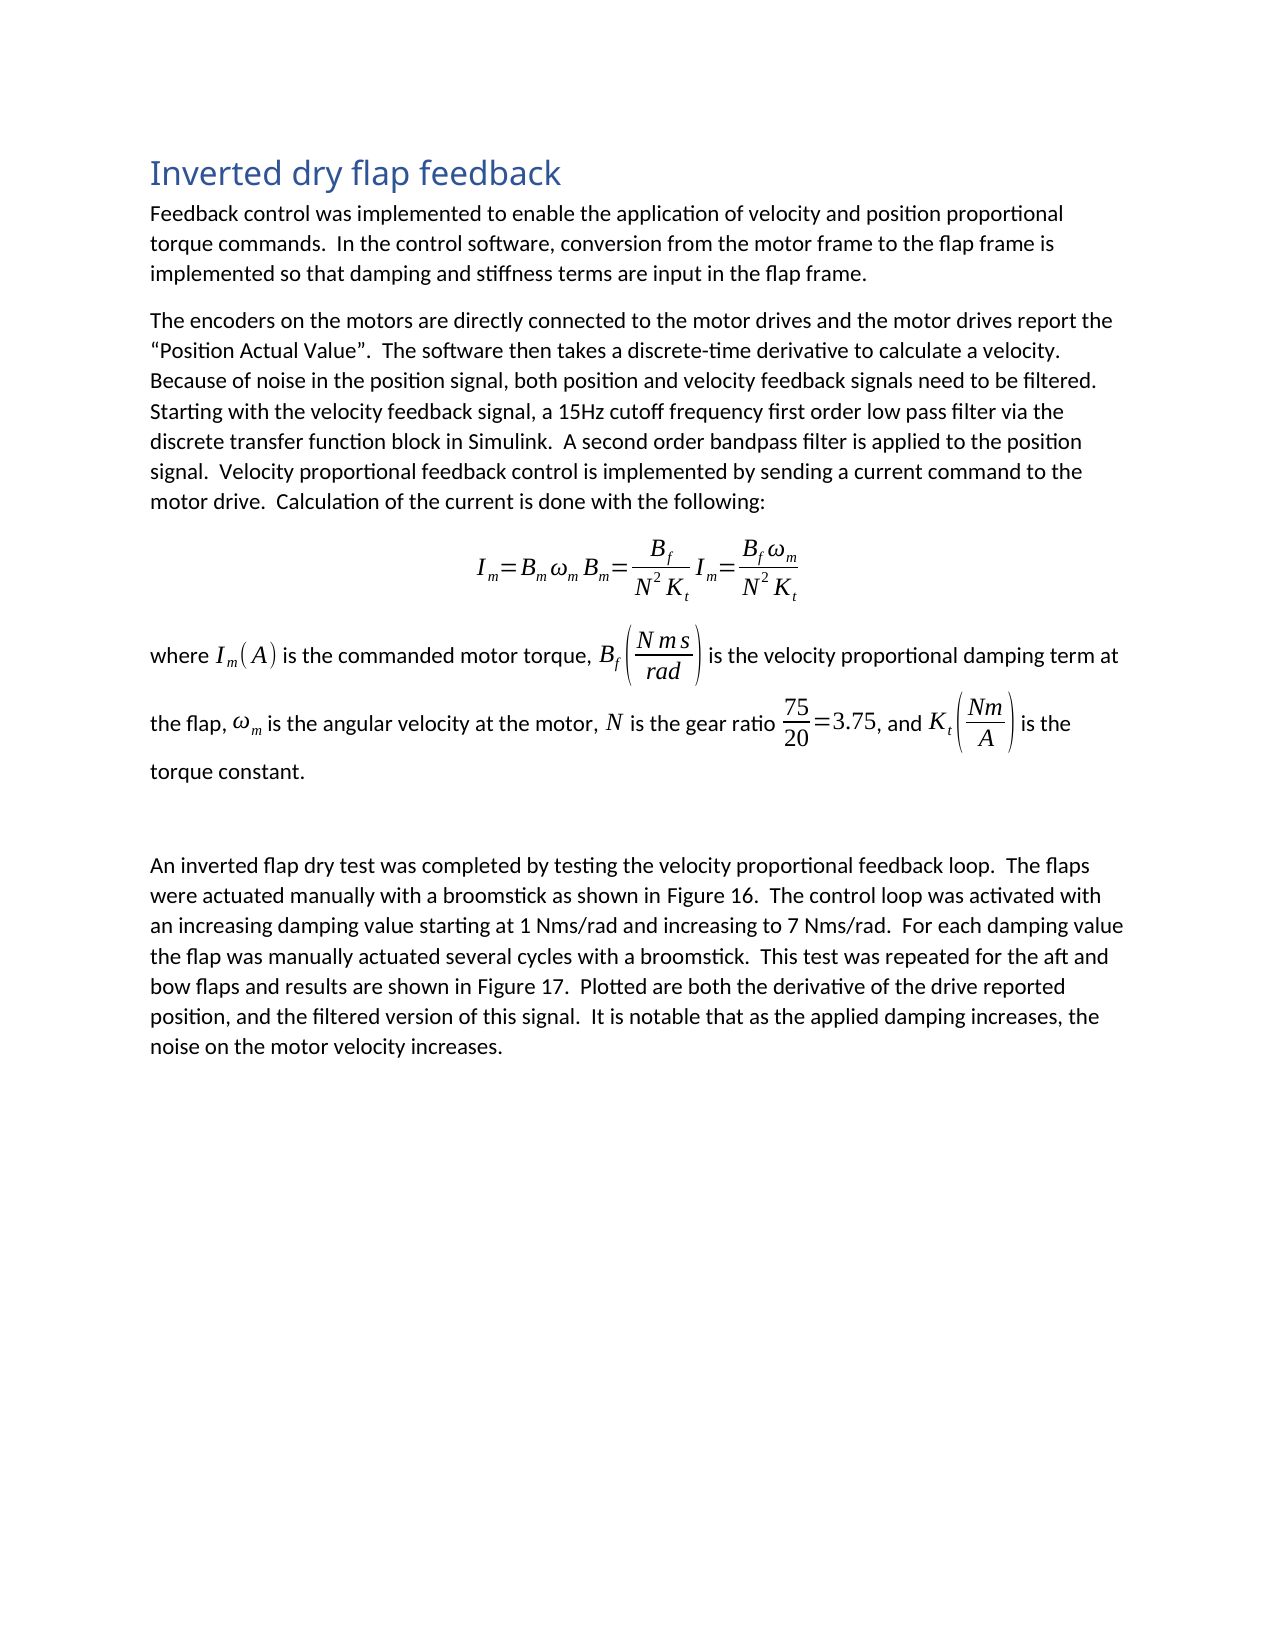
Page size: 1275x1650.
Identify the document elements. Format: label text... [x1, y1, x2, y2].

text The encoders on the motors are directly connected to the motor drives and the motor drives report the “Position Actual Value”. The software then takes a discrete-time derivative to calculate a velocity. Because of noise in the position signal, both position and velocity feedback signals need to be filtered. Starting with the velocity feedback signal, a 15Hz cutoff frequency first order low pass filter via the discrete transfer function block in Simulink. A second order bandpass filter is applied to the position signal. Velocity proportional feedback control is implemented by sending a current command to the motor drive. Calculation of the current is done with the following: [150, 306, 1125, 516]
text where is the commanded motor torque, is the velocity proportional damping term at the flap, is the angular velocity at the motor, is the gear ratio , and is the torque constant. [150, 623, 1125, 786]
text Feedback control was implemented to enable the application of velocity and position proportional torque commands. In the control software, conversion from the motor frame to the flap frame is implemented so that damping and stiffness terms are input in the flap frame. [150, 199, 1125, 287]
text An inverted flap dry test was completed by testing the velocity proportional feedback loop. The flaps were actuated manually with a broomstick as shown in Figure 16. The control loop was activated with an increasing damping value starting at 1 Nms/rad and increasing to 7 Nms/rad. For each damping value the flap was manually actuated several cycles with a broomstick. This test was repeated for the aft and bow flaps and results are shown in Figure 17. Plotted are both the derivative of the drive reported position, and the filtered version of this signal. It is notable that as the applied damping increases, the noise on the motor velocity increases. [150, 851, 1125, 1061]
subtitle Inverted dry flap feedback [150, 150, 1125, 195]
